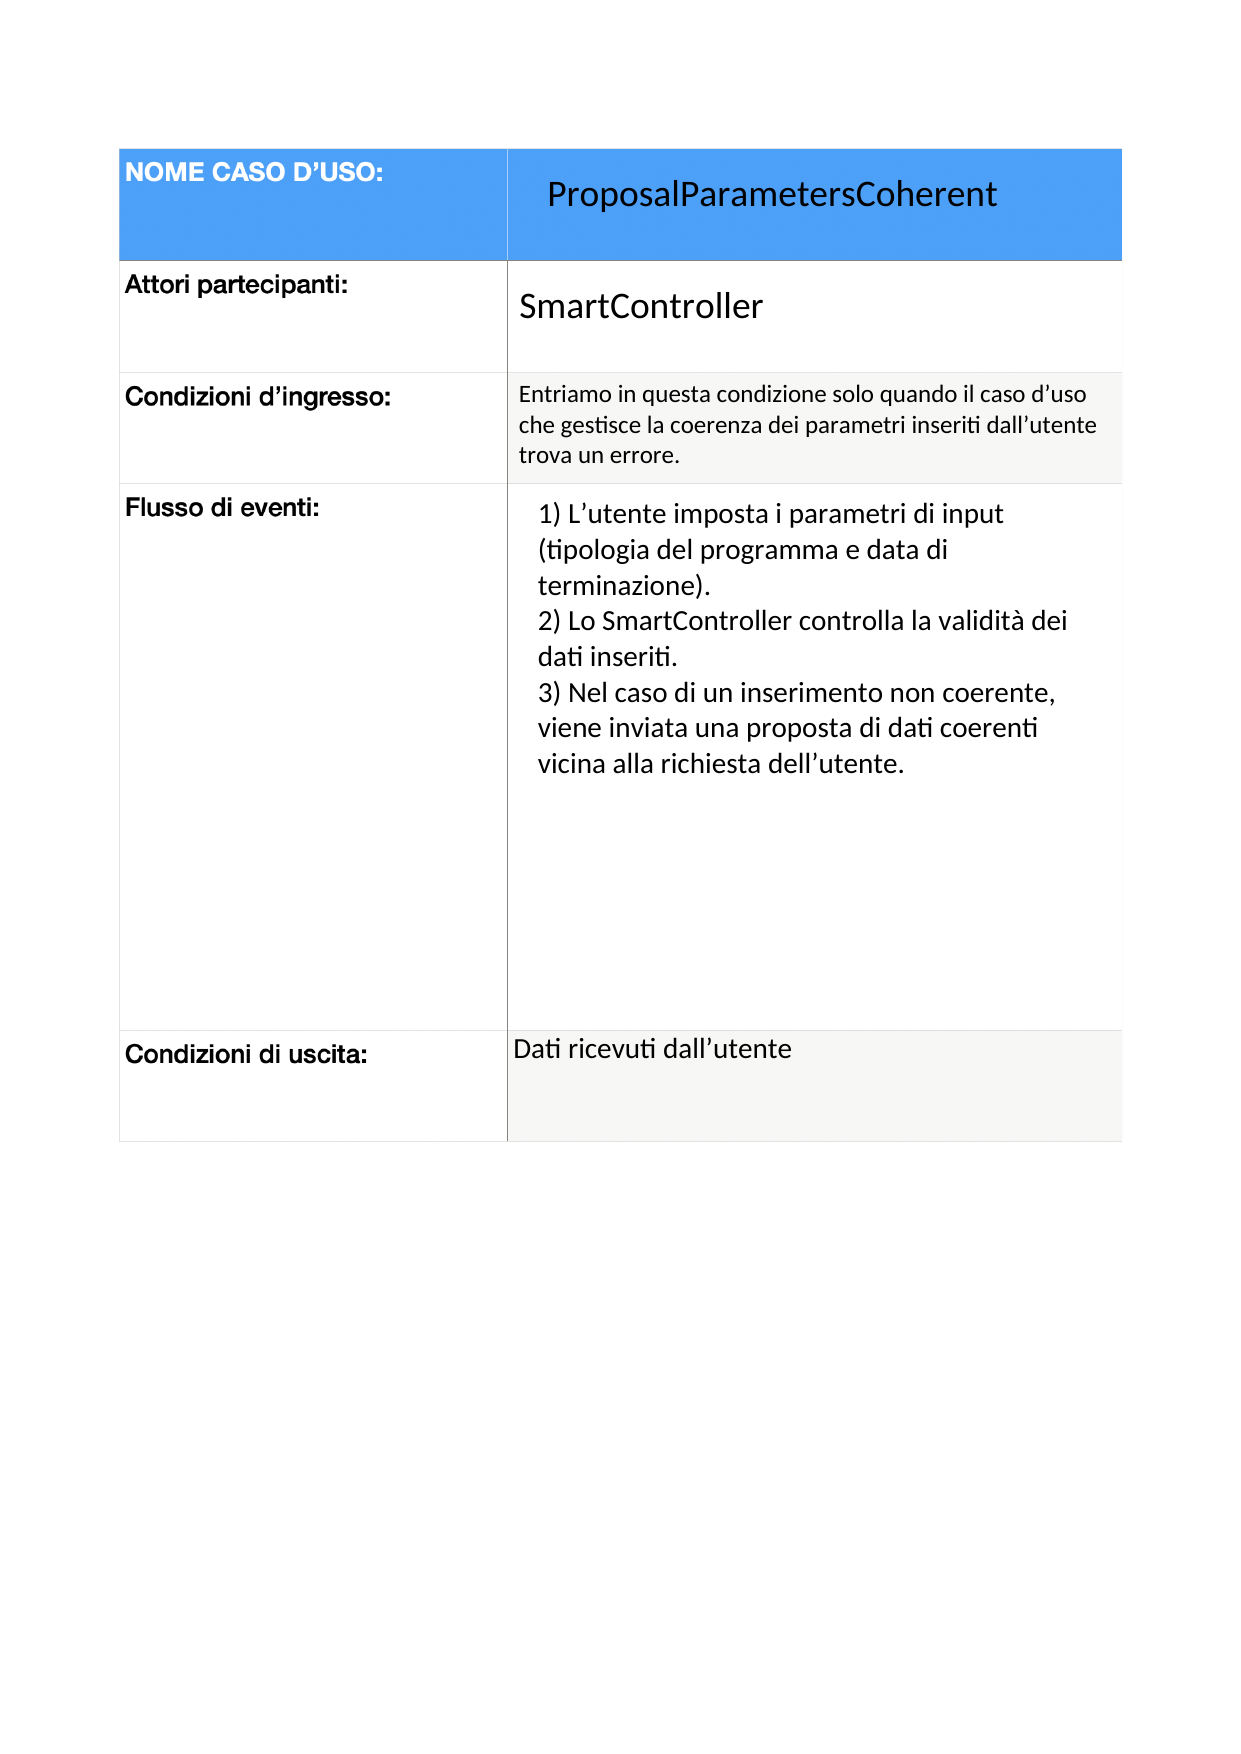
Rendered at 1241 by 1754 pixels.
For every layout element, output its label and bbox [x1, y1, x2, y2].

picture [118, 147, 1123, 1143]
